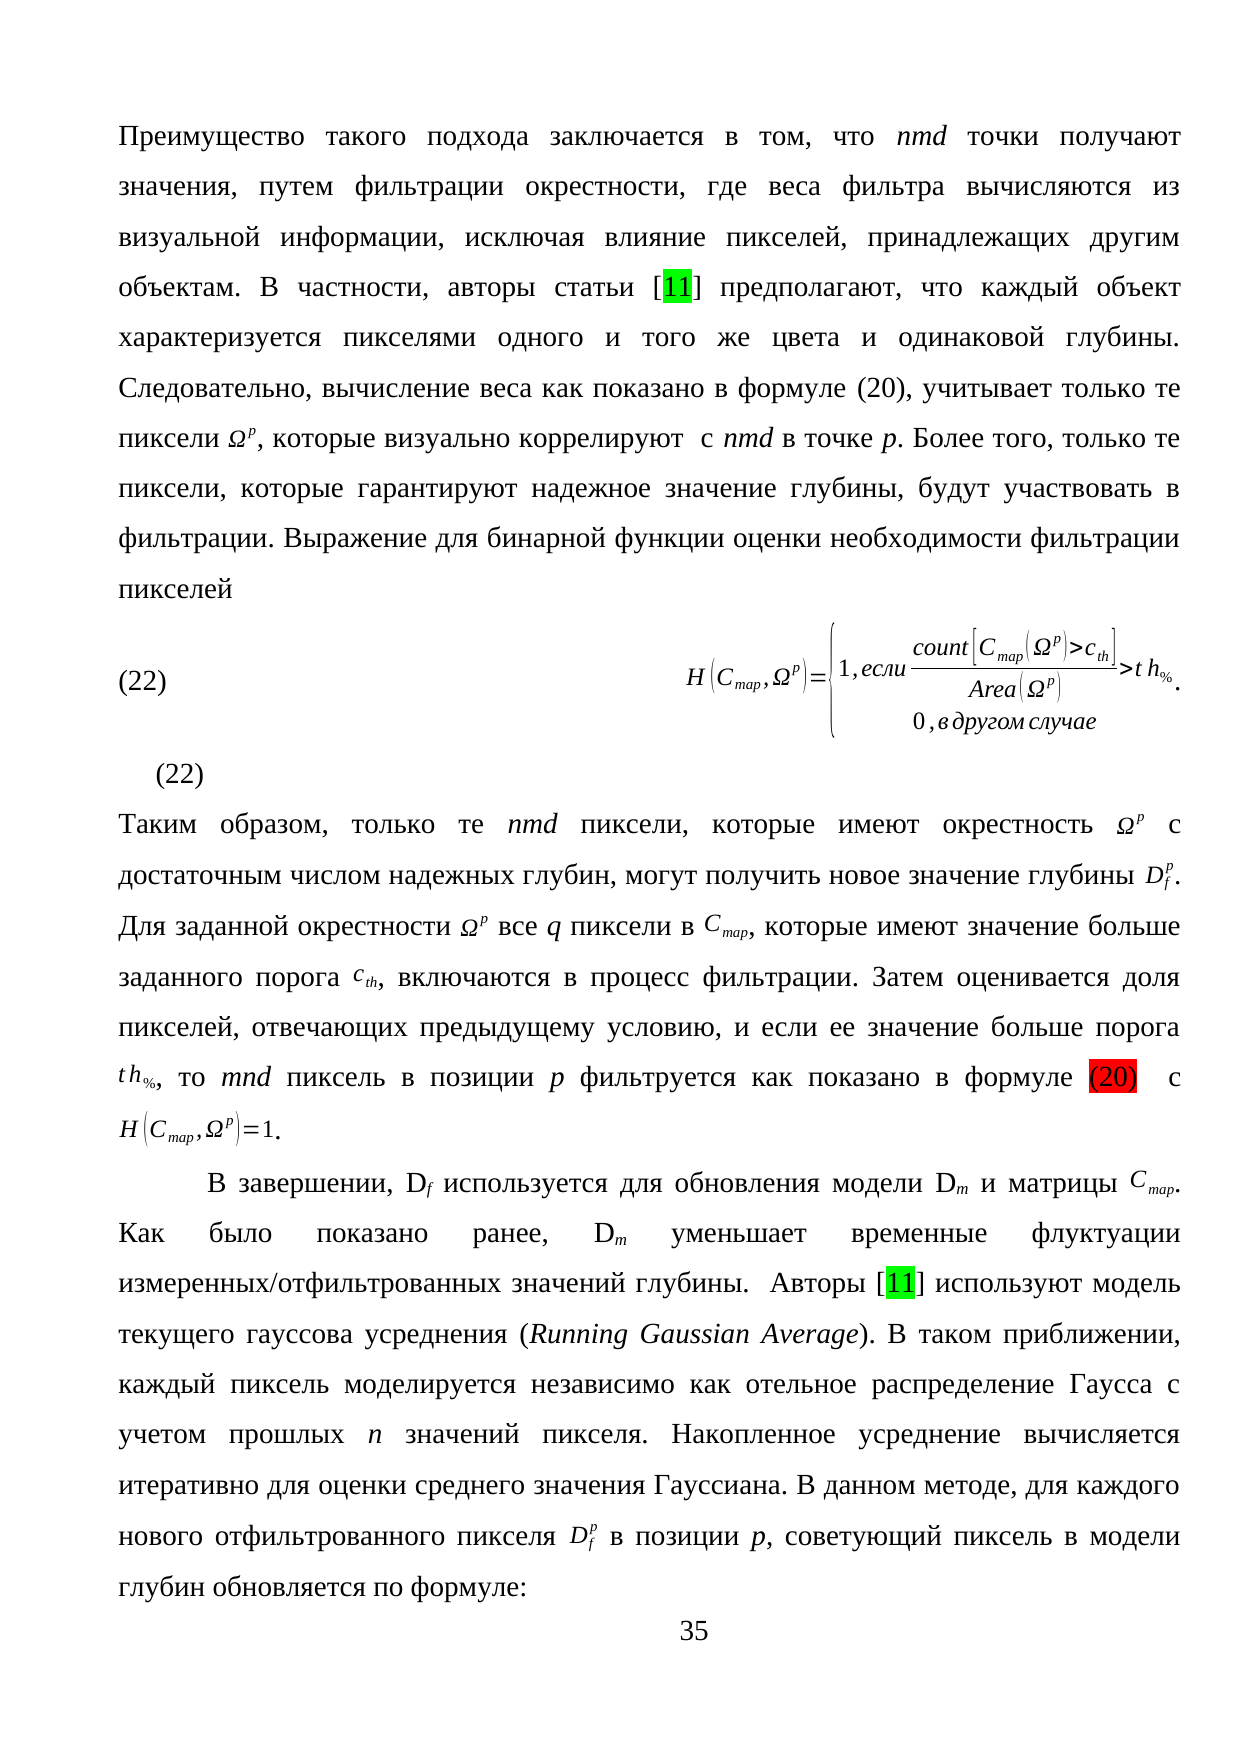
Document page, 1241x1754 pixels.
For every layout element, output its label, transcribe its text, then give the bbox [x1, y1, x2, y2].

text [118, 118, 1181, 604]
text В завершении, Df используется для обновления модели Dm и матрицы . Как было показано ранее, Dm уменьшает временные флуктуации измеренных/отфильтрованных значений глубины. Авторы [11] используют модель текущего гауссова усреднения (Running Gaussian Average). В таком приближении, каждый пиксель моделируется независимо как отельное распределение Гаусса с учетом прошлых n значений пикселя. Накопленное усреднение вычисляется итеративно для оценки среднего значения Гауссиана. В данном методе, для каждого нового отфильтрованного пикселя в позиции p, советующий пиксель в модели глубин обновляется по формуле: [118, 1165, 1181, 1602]
text . (22) [118, 621, 1181, 789]
text Таким образом, только те nmd пиксели, которые имеют окрестность с достаточным числом надежных глубин, могут получить новое значение глубины . Для заданной окрестности все q пиксели в , которые имеют значение больше заданного порога , включаются в процесс фильтрации. Затем оценивается доля пикселей, отвечающих предыдущему условию, и если ее значение больше порога , то mnd пиксель в позиции p фильтруется как показано в формуле (20) с . [118, 806, 1181, 1148]
